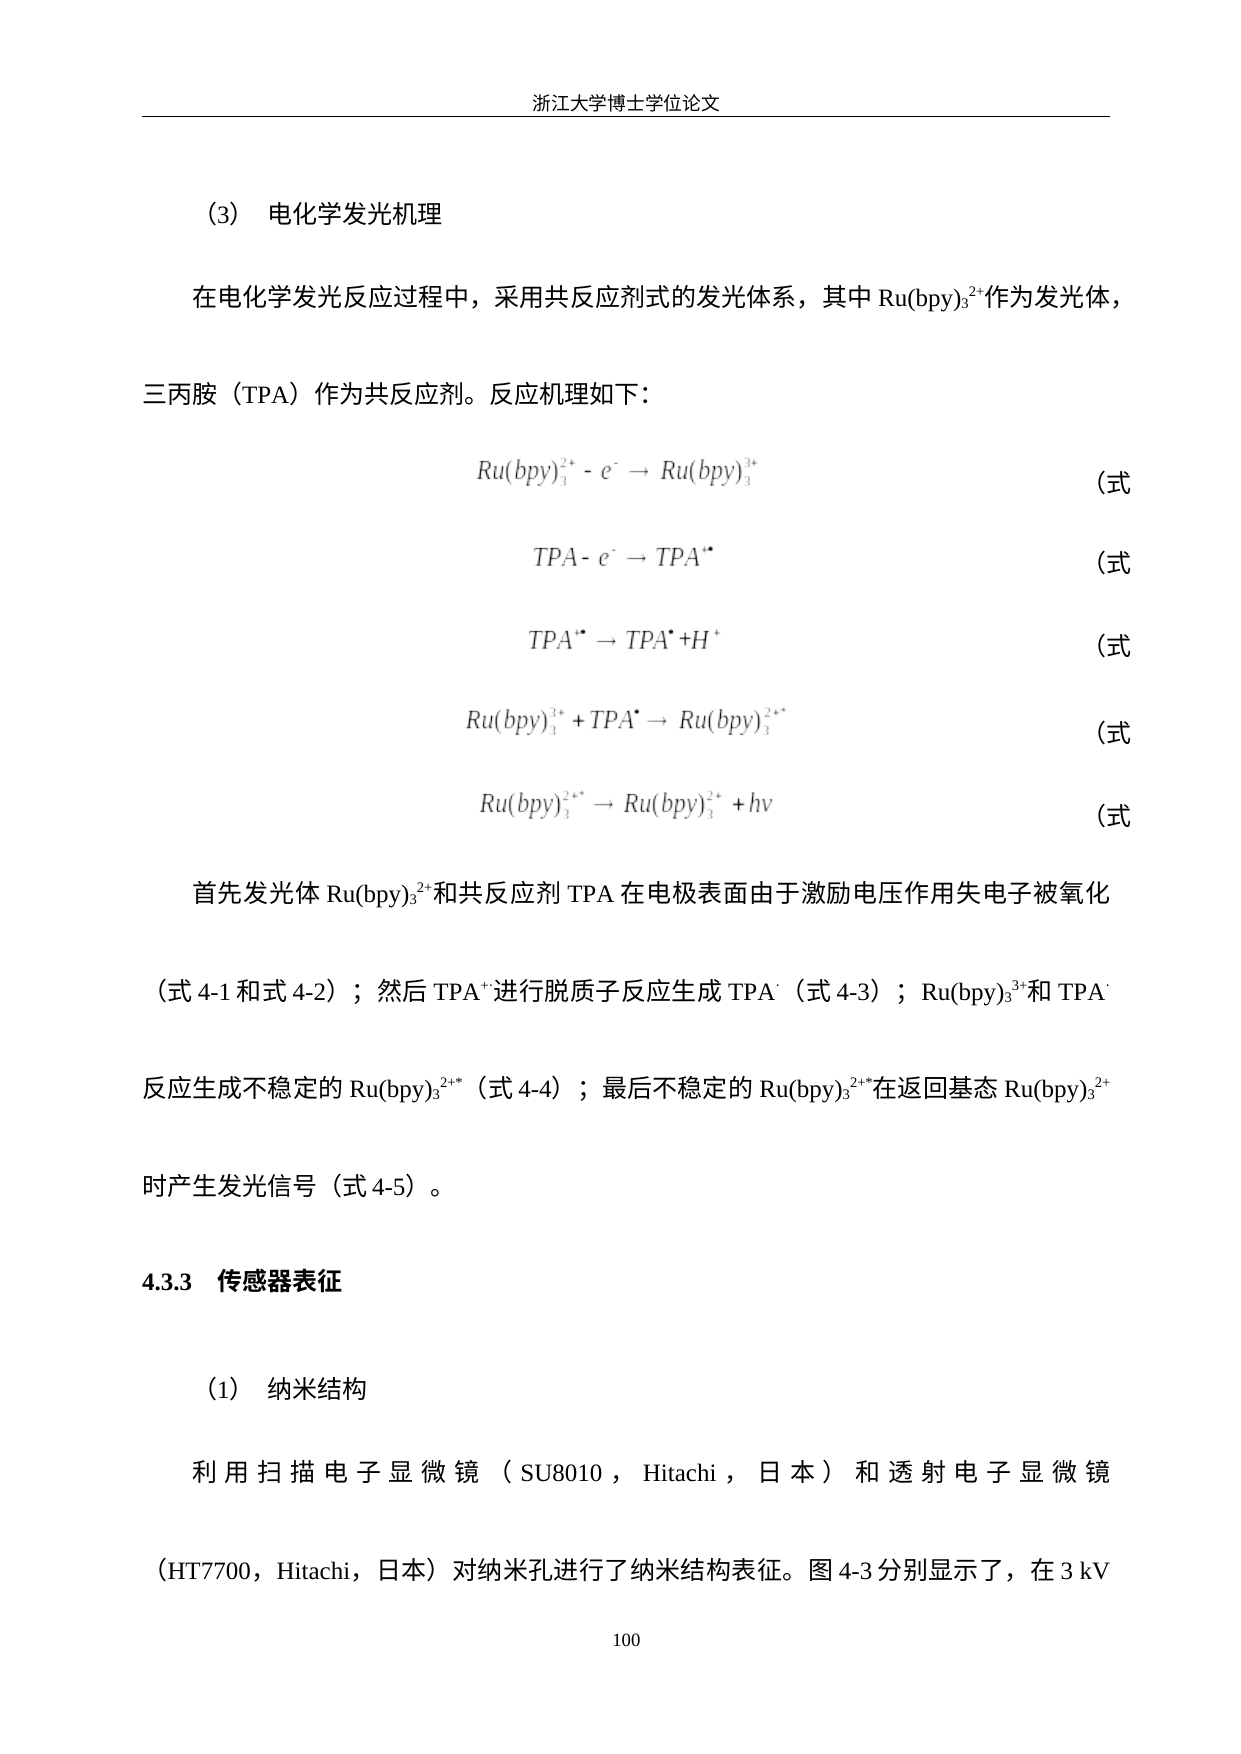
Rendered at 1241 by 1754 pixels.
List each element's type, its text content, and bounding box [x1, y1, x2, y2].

text （式4-2） [142, 527, 1110, 592]
list 纳米结构 [192, 1355, 1110, 1420]
list 电化学发光机理 [192, 180, 1110, 245]
text 在电化学发光反应过程中，采用共反应剂式的发光体系，其中Ru(bpy)32+作为发光体，三丙胺（TPA）作为共反应剂。反应机理如下： [142, 263, 1110, 425]
text 首先发光体Ru(bpy)32+和共反应剂TPA在电极表面由于激励电压作用失电子被氧化（式4-1和式4-2）；然后TPA+·进行脱质子反应生成TPA·（式4-3）；Ru(bpy)33+和TPA·反应生成不稳定的Ru(bpy)32+*（式4-4）；最后不稳定的Ru(bpy)32+*在返回基态Ru(bpy)32+时产生发光信号（式4-5）。 [142, 859, 1110, 1217]
text （式4-1） [142, 443, 1110, 508]
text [142, 1438, 1110, 1601]
text （式4-5） [142, 776, 1110, 841]
text （式4-4） [142, 693, 1110, 758]
subtitle 传感器表征 [142, 1247, 1110, 1312]
text （式4-3） [142, 610, 1110, 675]
